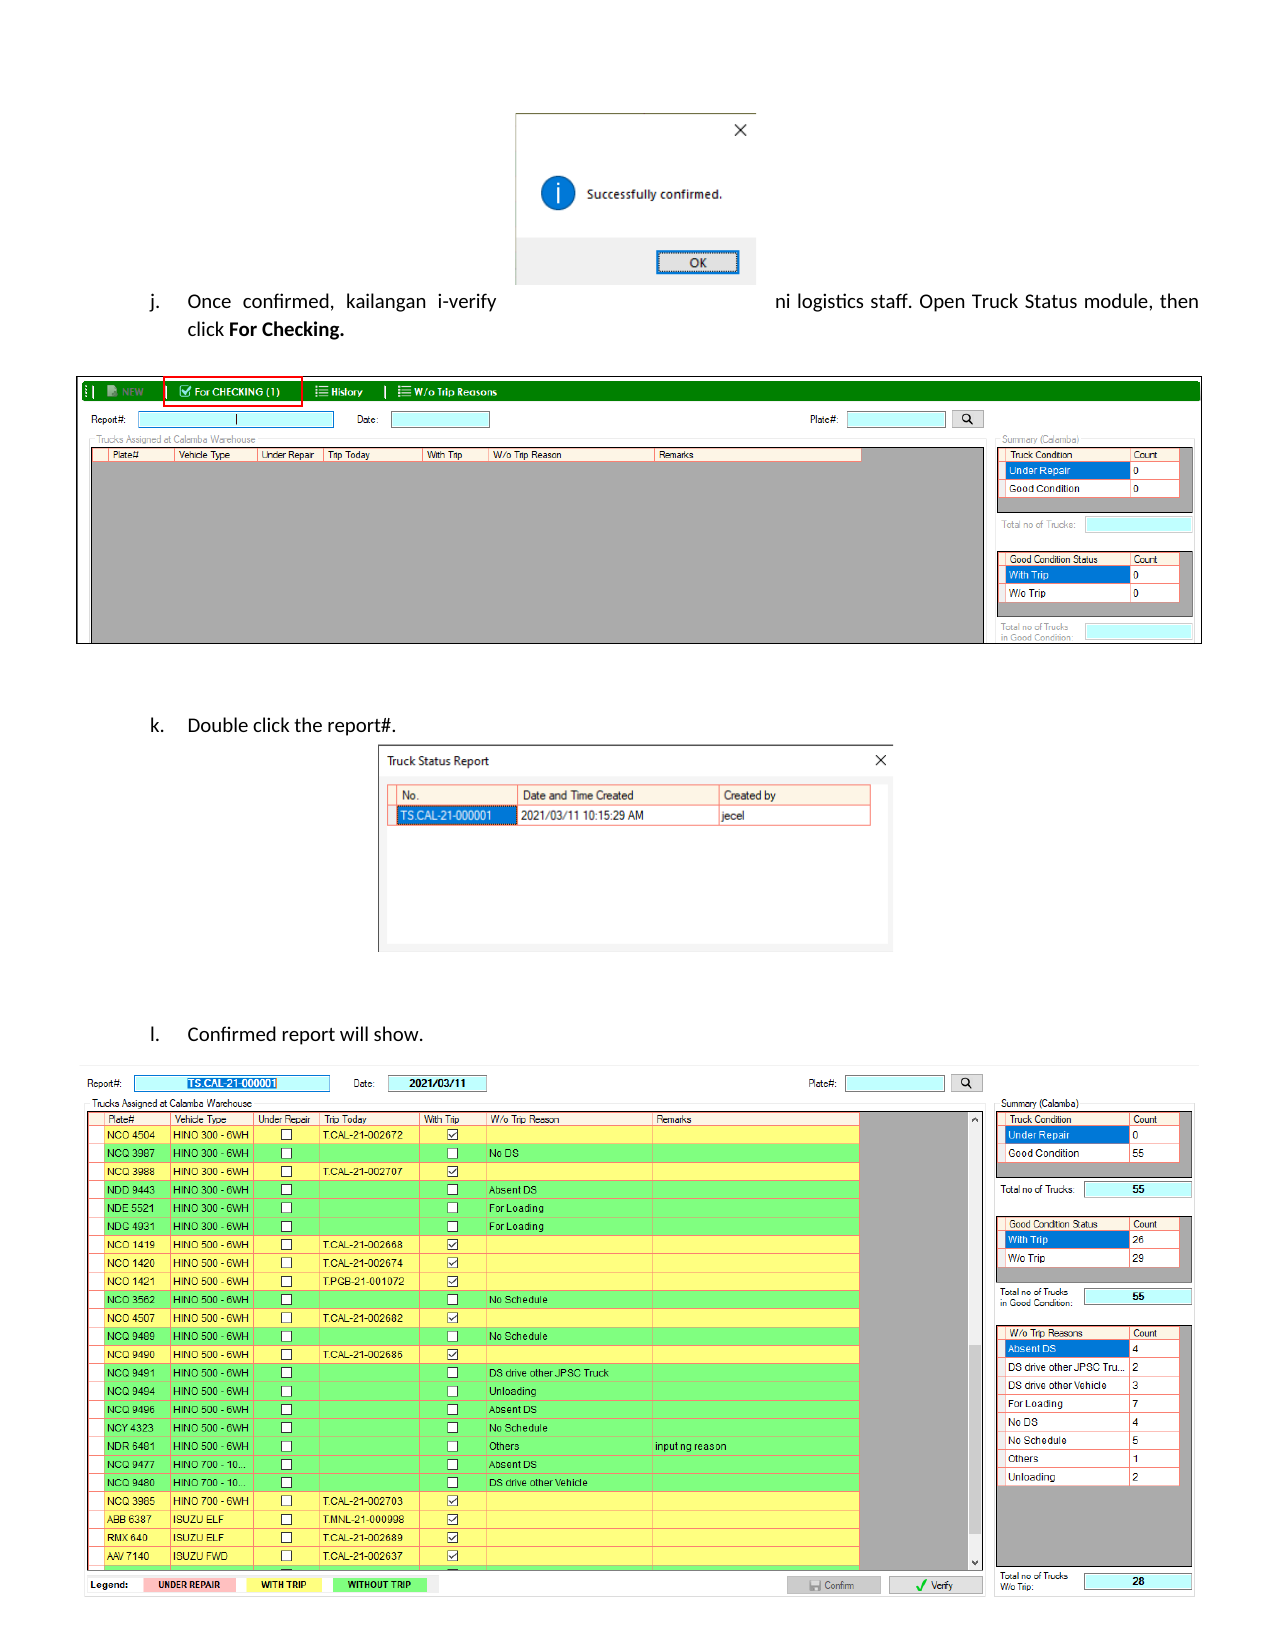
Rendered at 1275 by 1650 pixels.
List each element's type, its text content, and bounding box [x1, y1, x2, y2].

picture [77, 377, 1201, 643]
picture [75, 1065, 1200, 1600]
list Confirmed report will show. [150, 1021, 1200, 1047]
picture [515, 113, 757, 285]
picture [165, 378, 301, 405]
picture [378, 744, 894, 952]
list Once confirmed, kailangan i-verify ni logistics staff. Open Truck Status module, then click For Checking. [150, 289, 1200, 342]
list Double click the report#. [150, 713, 1200, 738]
